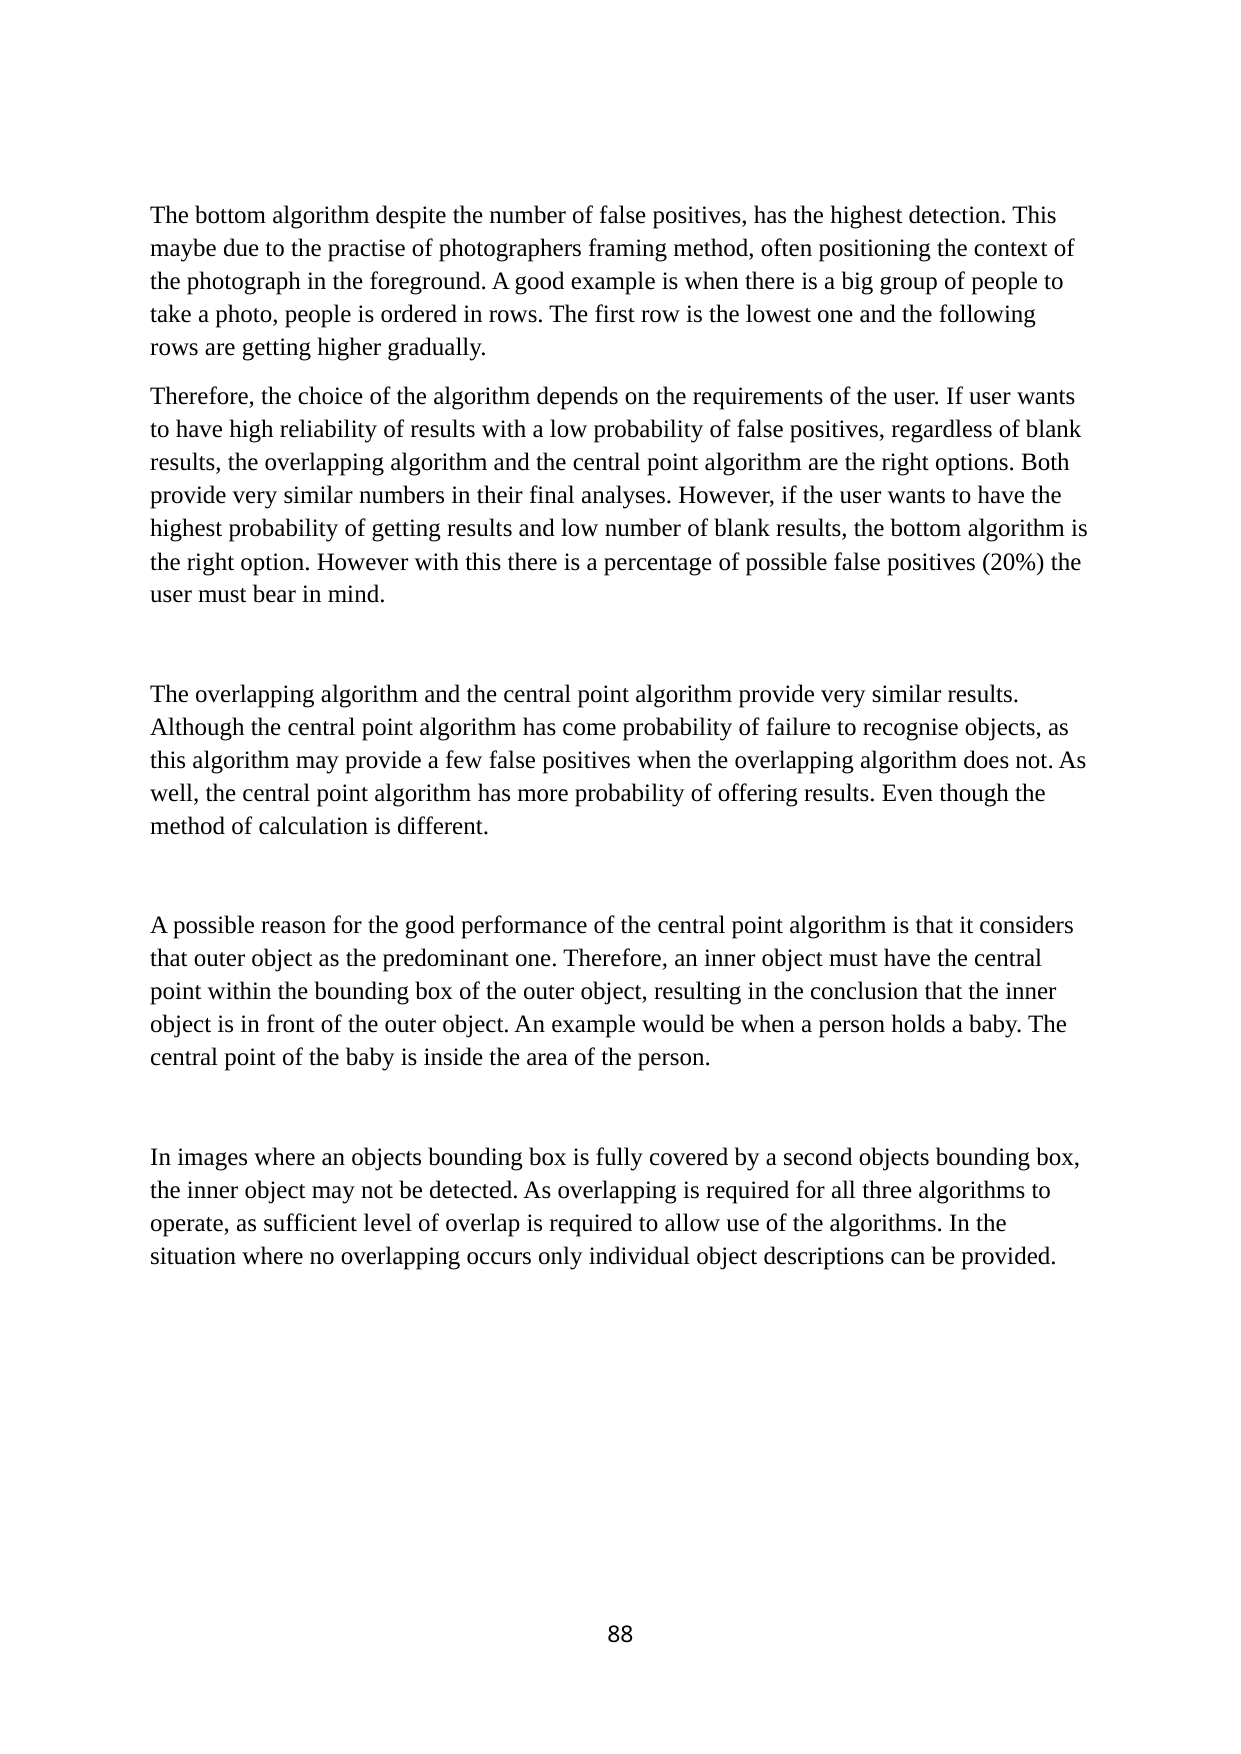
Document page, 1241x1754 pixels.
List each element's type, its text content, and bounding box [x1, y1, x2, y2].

text In images where an objects bounding box is fully covered by a second objects bounding box, the inner object may not be detected. As overlapping is required for all three algorithms to operate, as sufficient level of overlap is required to allow use of the algorithms. In the situation where no overlapping occurs only individual object descriptions can be provided. [150, 1142, 1090, 1270]
text The bottom algorithm despite the number of false positives, has the highest detection. This maybe due to the practise of photographers framing method, often positioning the context of the photograph in the foreground. A good example is when there is a big group of people to take a photo, people is ordered in rows. The first row is the lowest one and the following rows are getting higher gradually. [150, 200, 1090, 361]
text The overlapping algorithm and the central point algorithm provide very similar results. Although the central point algorithm has come probability of failure to recognise objects, as this algorithm may provide a few false positives when the overlapping algorithm does not. As well, the central point algorithm has more probability of offering results. Even though the method of calculation is different. [150, 679, 1090, 840]
text A possible reason for the good performance of the central point algorithm is that it considers that outer object as the predominant one. Therefore, an inner object must have the central point within the bounding box of the outer object, resulting in the conclusion that the inner object is in front of the outer object. An example would be when a person holds a baby. The central point of the baby is inside the area of the person. [150, 910, 1090, 1071]
text Therefore, the choice of the algorithm depends on the requirements of the user. If user wants to have high reliability of results with a low probability of false positives, regardless of blank results, the overlapping algorithm and the central point algorithm are the right options. Both provide very similar numbers in their final analyses. However, if the user wants to have the highest probability of getting results and low number of blank results, the bottom algorithm is the right option. However with this there is a percentage of possible false positives (20%) the user must bear in mind. [150, 381, 1090, 608]
